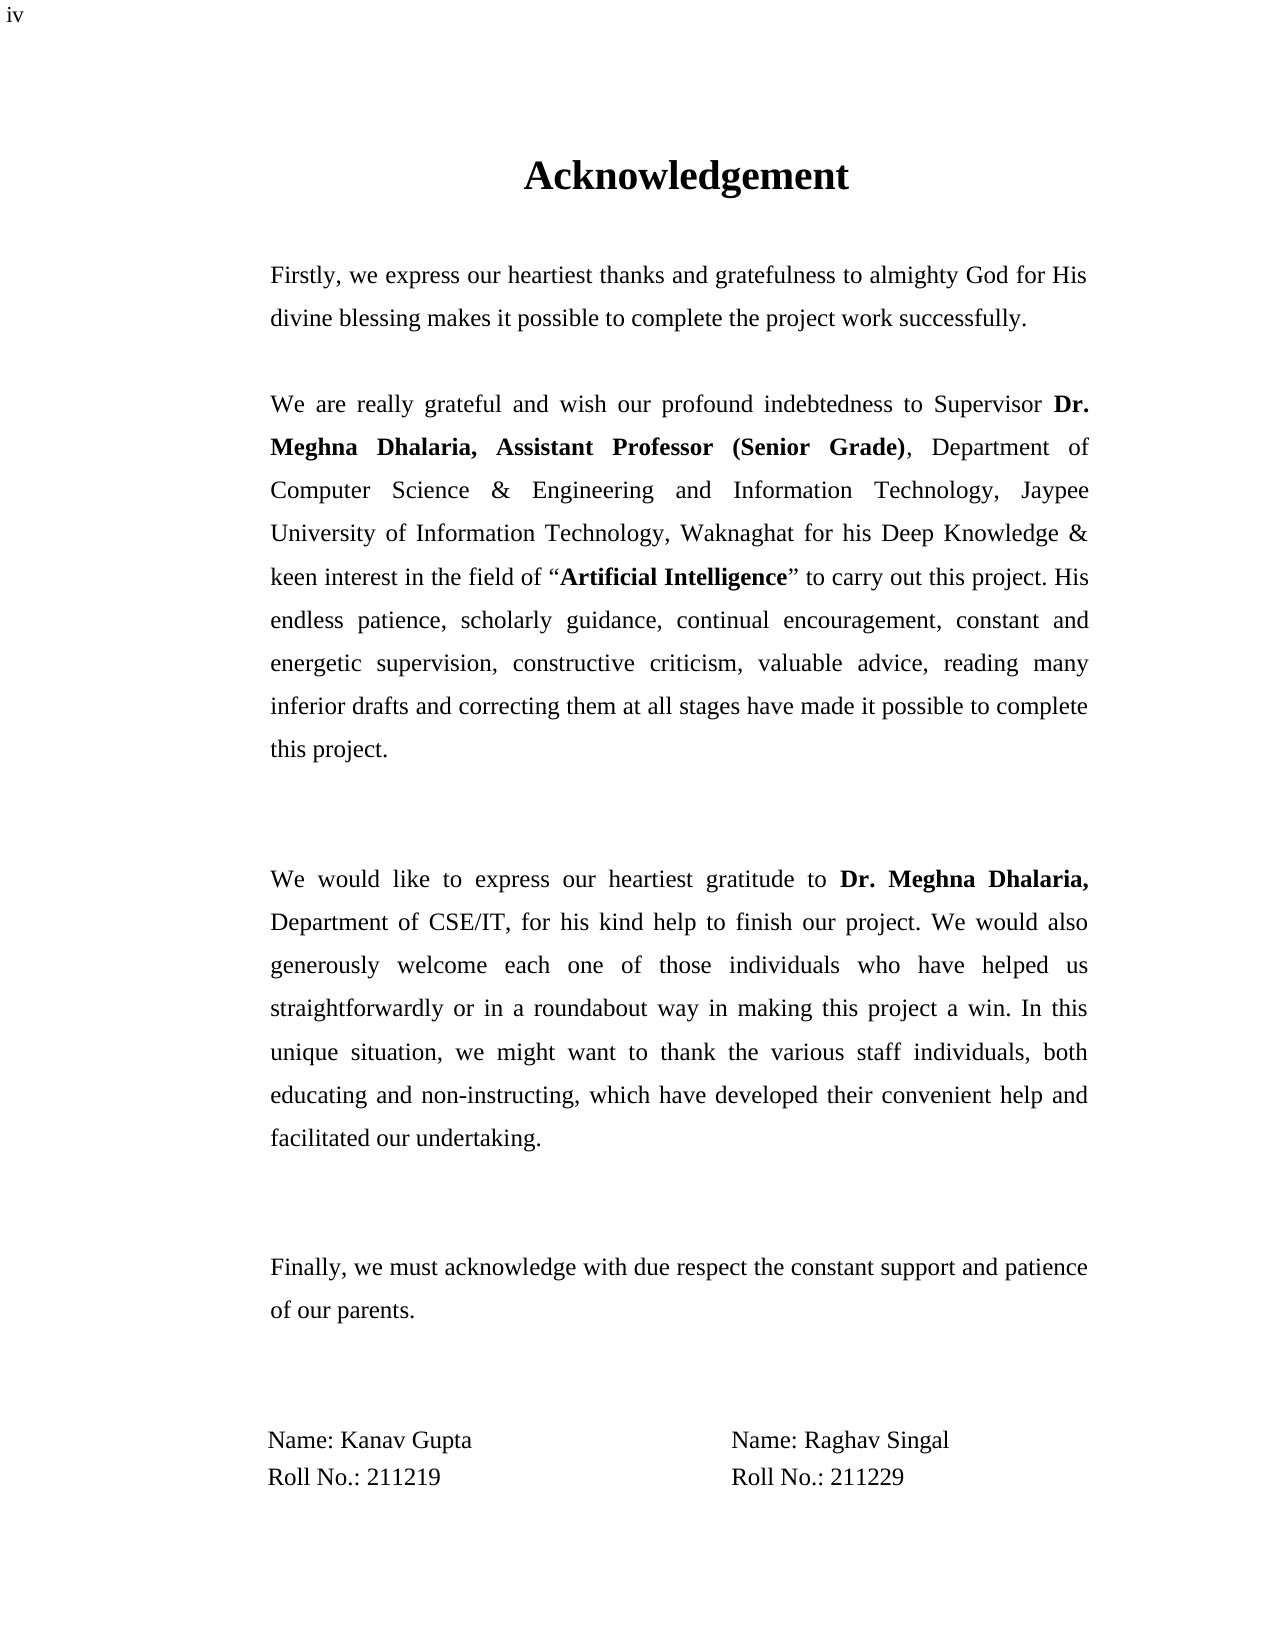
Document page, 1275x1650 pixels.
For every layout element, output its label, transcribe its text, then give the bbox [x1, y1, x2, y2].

table_cell Roll No.: 211229 [601, 1460, 954, 1493]
text We are really grateful and wish our profound indebtedness to Supervisor Dr. Meghna Dhalaria, Assistant Professor (Senior Grade), Department of Computer Science & Engineering and Information Technology, Jaypee University of Information Technology, Waknaghat for his Deep Knowledge & keen interest in the field of “Artificial Intelligence” to carry out this project. His endless patience, scholarly guidance, continual encouragement, constant and energetic supervision, constructive criticism, valuable advice, reading many inferior drafts and correcting them at all stages have made it possible to complete this project. [270, 389, 1089, 763]
text We would like to express our heartiest gratitude to Dr. Meghna Dhalaria, Department of CSE/IT, for his kind help to finish our project. We would also generously welcome each one of those individuals who have helped us straightforwardly or in a roundabout way in making this project a win. In this unique situation, we might want to thank the various staff individuals, both educating and non-instructing, which have developed their convenient help and facilitated our undertaking. [270, 864, 1089, 1152]
table_header Name: Kanav Gupta [262, 1426, 601, 1460]
table_header Name: Raghav Singal [601, 1426, 954, 1460]
text Firstly, we express our heartiest thanks and gratefulness to almighty God for His divine blessing makes it possible to complete the project work successfully. [270, 260, 1087, 332]
subtitle Acknowledgement [280, 150, 1093, 198]
text Finally, we must acknowledge with due respect the constant support and patience of our parents. [270, 1252, 1088, 1324]
table_cell Roll No.: 211219 [262, 1460, 601, 1493]
